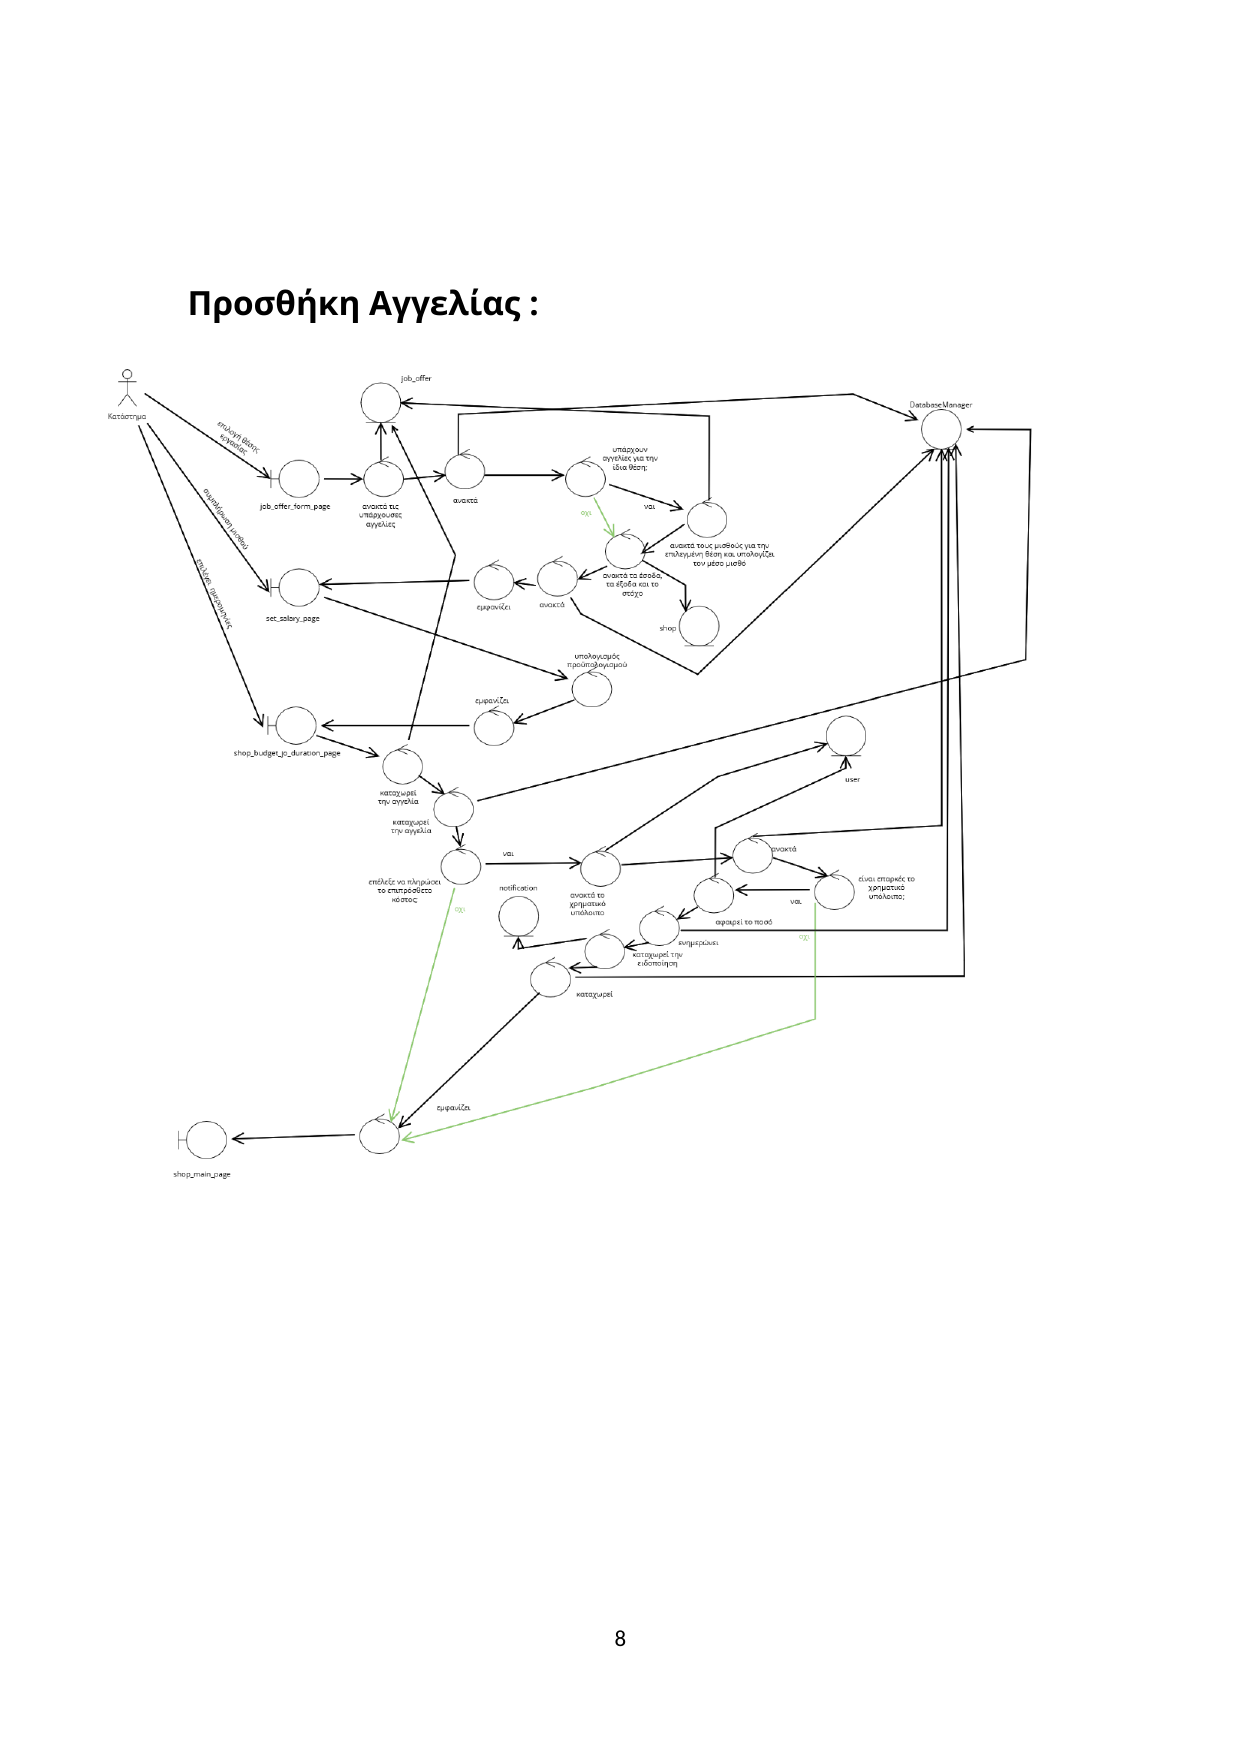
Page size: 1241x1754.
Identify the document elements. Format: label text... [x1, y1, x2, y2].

picture [106, 356, 1239, 1210]
text Προσθήκη Αγγελίας : [187, 279, 1053, 325]
